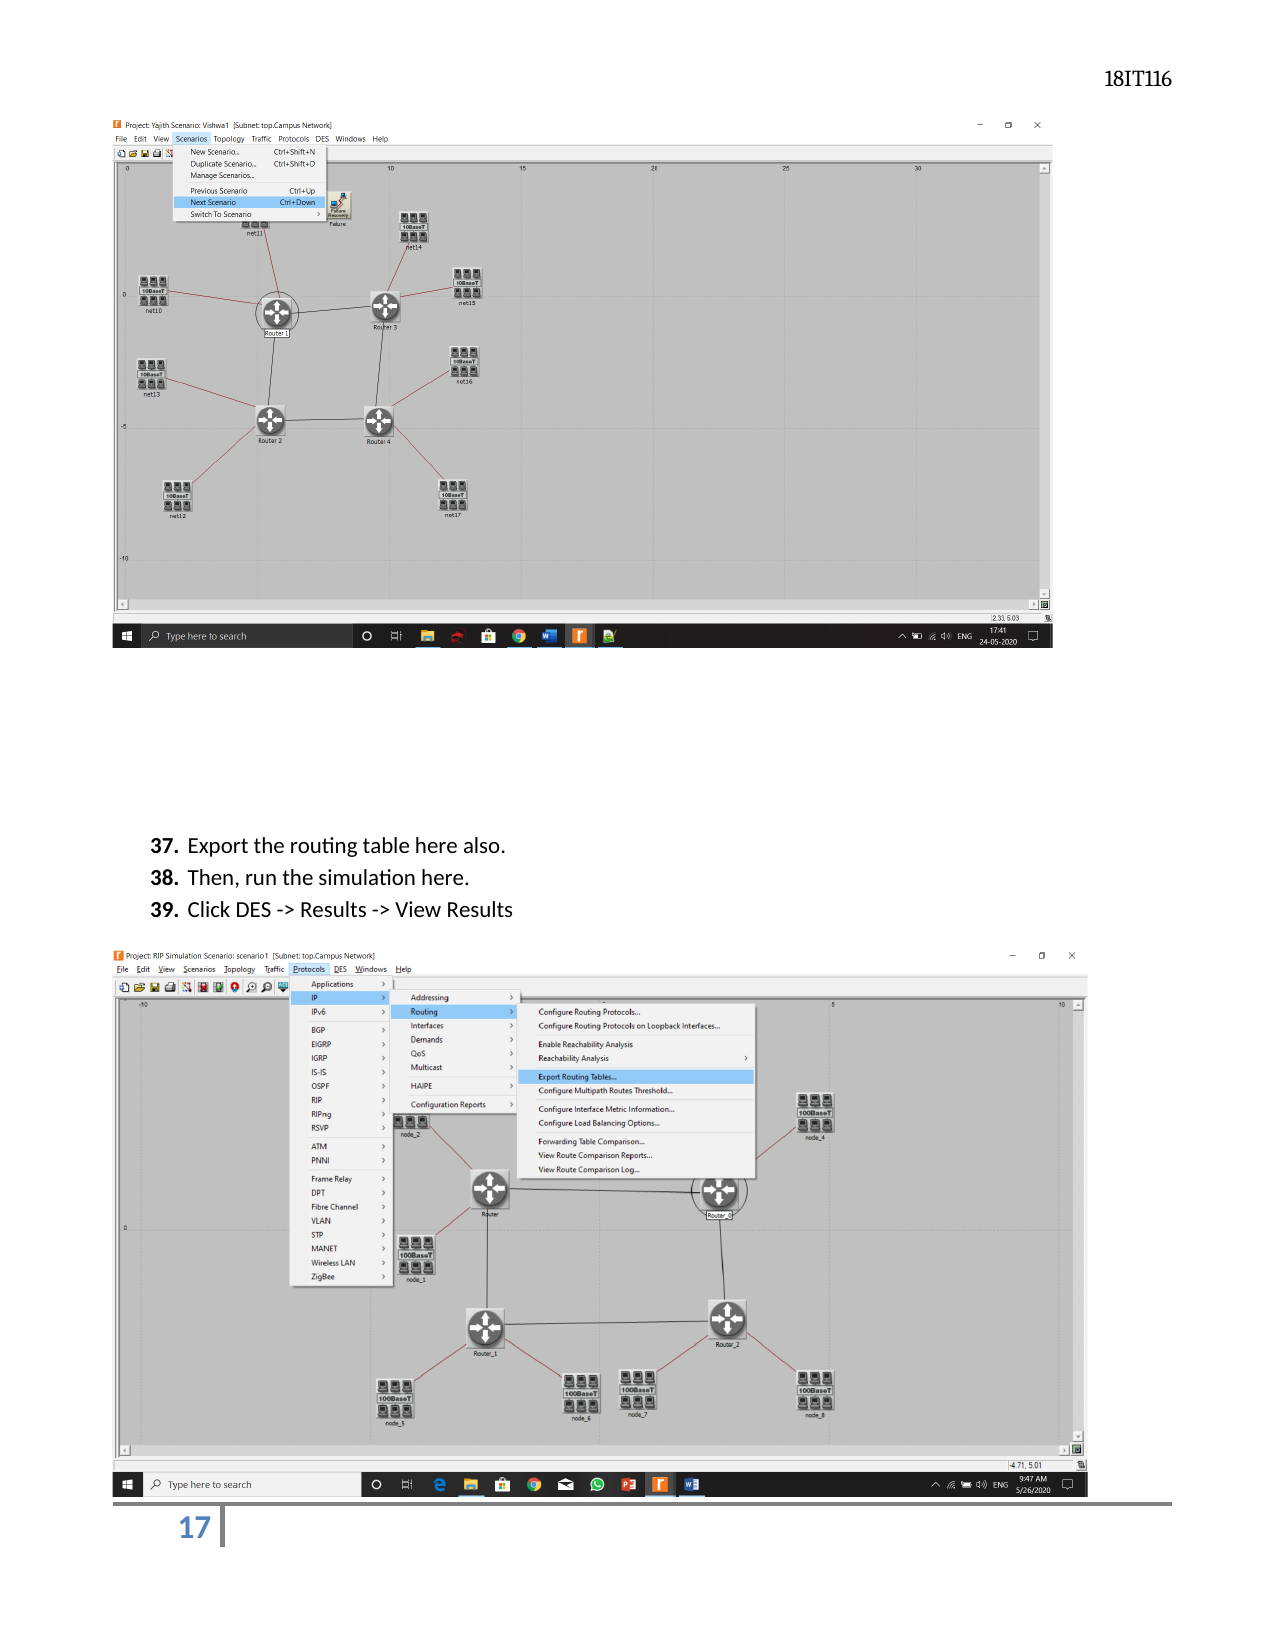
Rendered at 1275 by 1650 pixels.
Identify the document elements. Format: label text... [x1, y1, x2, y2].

list Then, run the simulation here. [150, 863, 1172, 891]
list Click DES -> Results -> View Results [150, 896, 1172, 924]
picture [112, 948, 1088, 1497]
list Export the routing table here also. [150, 831, 1172, 859]
picture [112, 118, 1053, 648]
